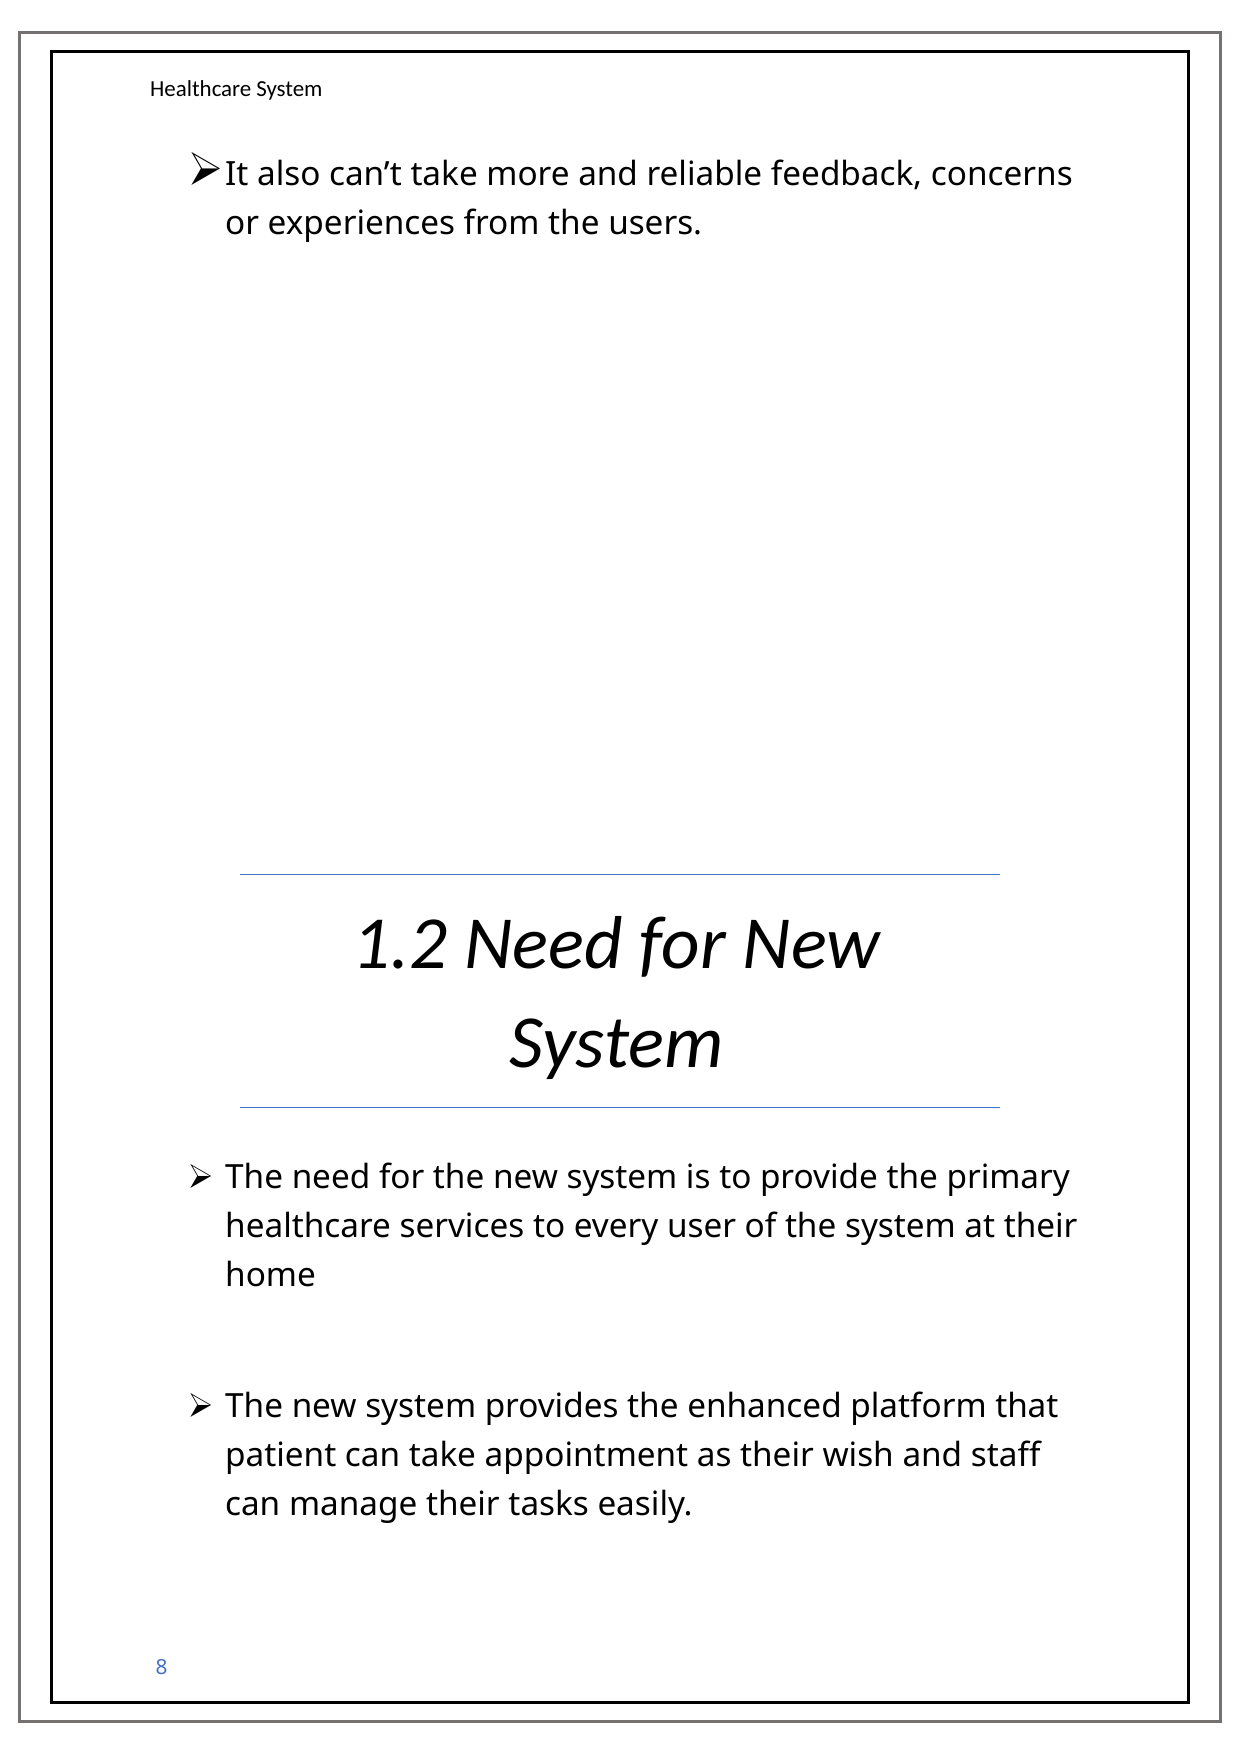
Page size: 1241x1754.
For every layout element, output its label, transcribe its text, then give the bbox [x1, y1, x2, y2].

list The need for the new system is to provide the primary healthcare services to every user of the system at their home [187, 1153, 1090, 1296]
text 1.2 Need for New System [240, 875, 1000, 1107]
list The new system provides the enhanced platform that patient can take appointment as their wish and staff can manage their tasks easily. [187, 1382, 1090, 1525]
list It also can’t take more and reliable feedback, concerns or experiences from the users. [187, 150, 1090, 244]
